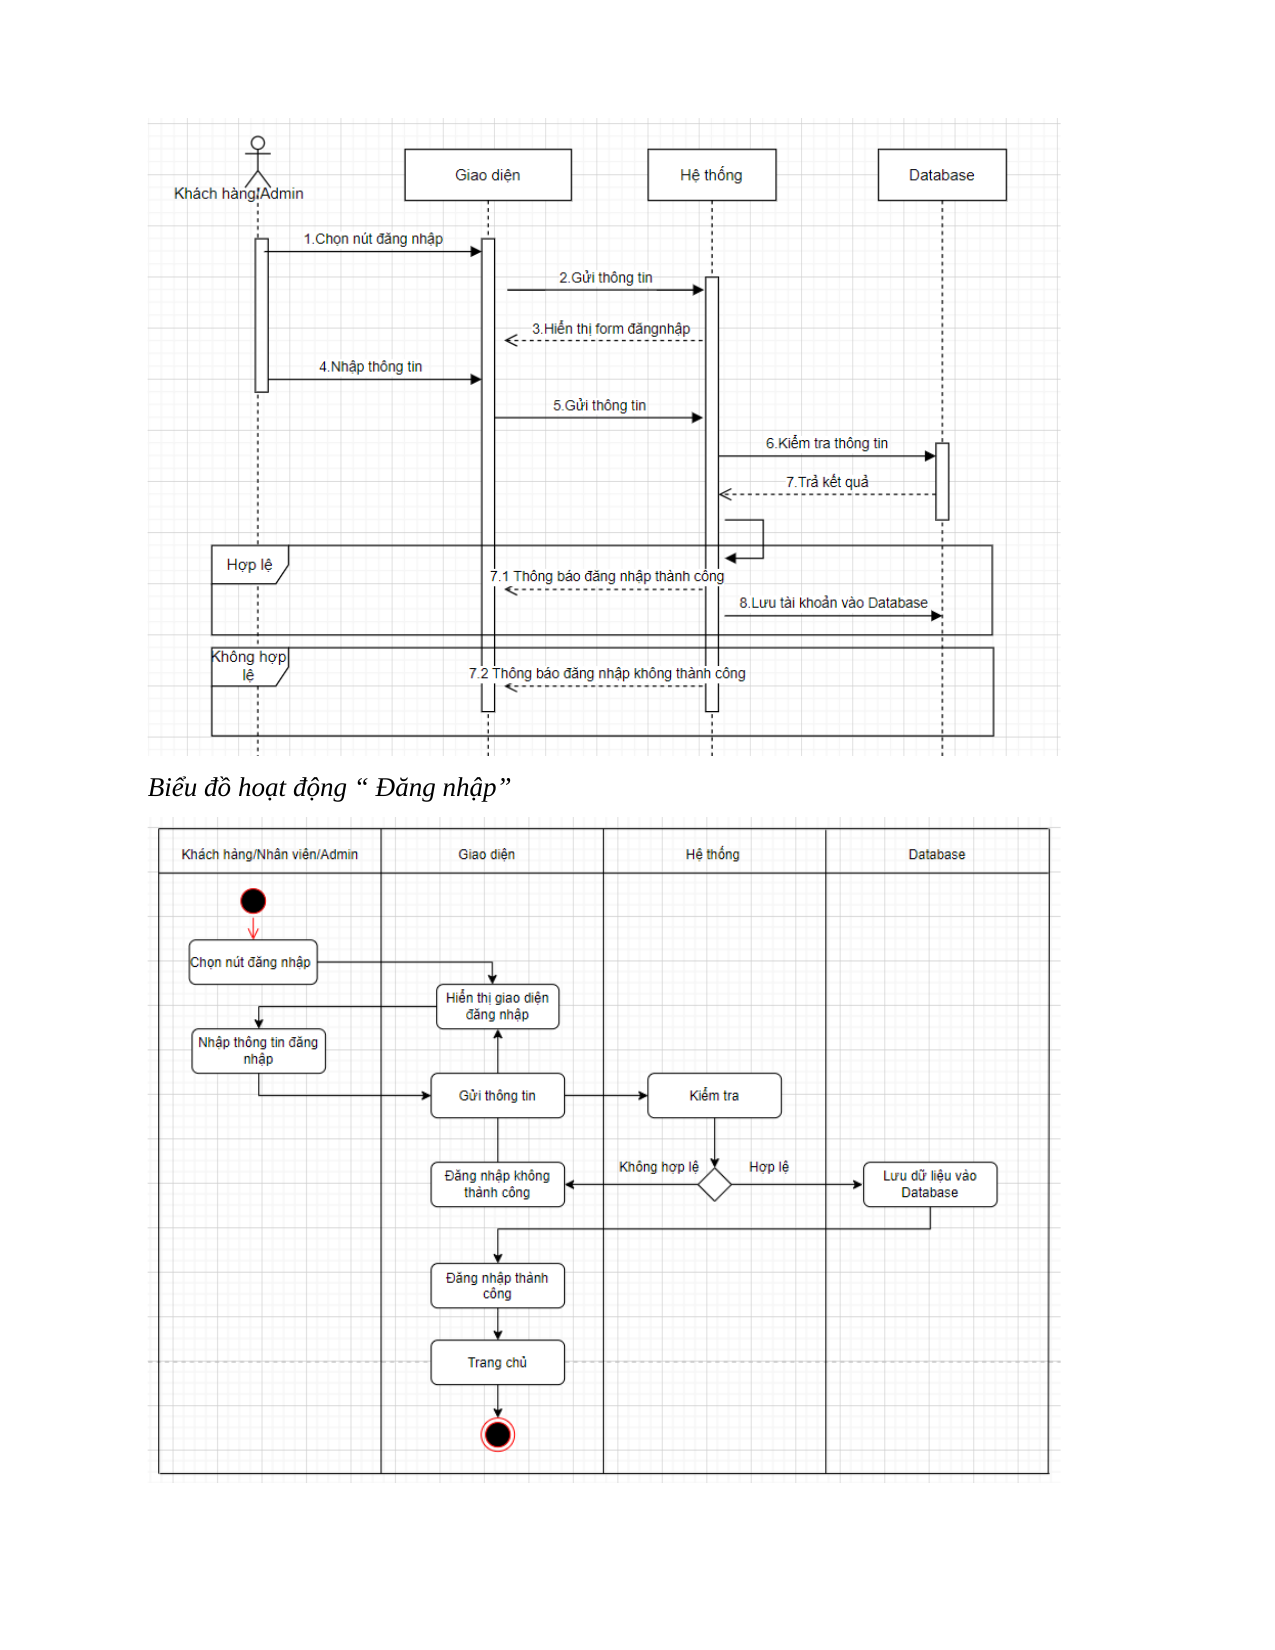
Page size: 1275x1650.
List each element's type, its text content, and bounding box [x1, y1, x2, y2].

picture [147, 817, 1061, 1483]
text Biểu đồ hoạt động “ Đăng nhập” [148, 771, 1157, 802]
picture [147, 118, 1061, 756]
